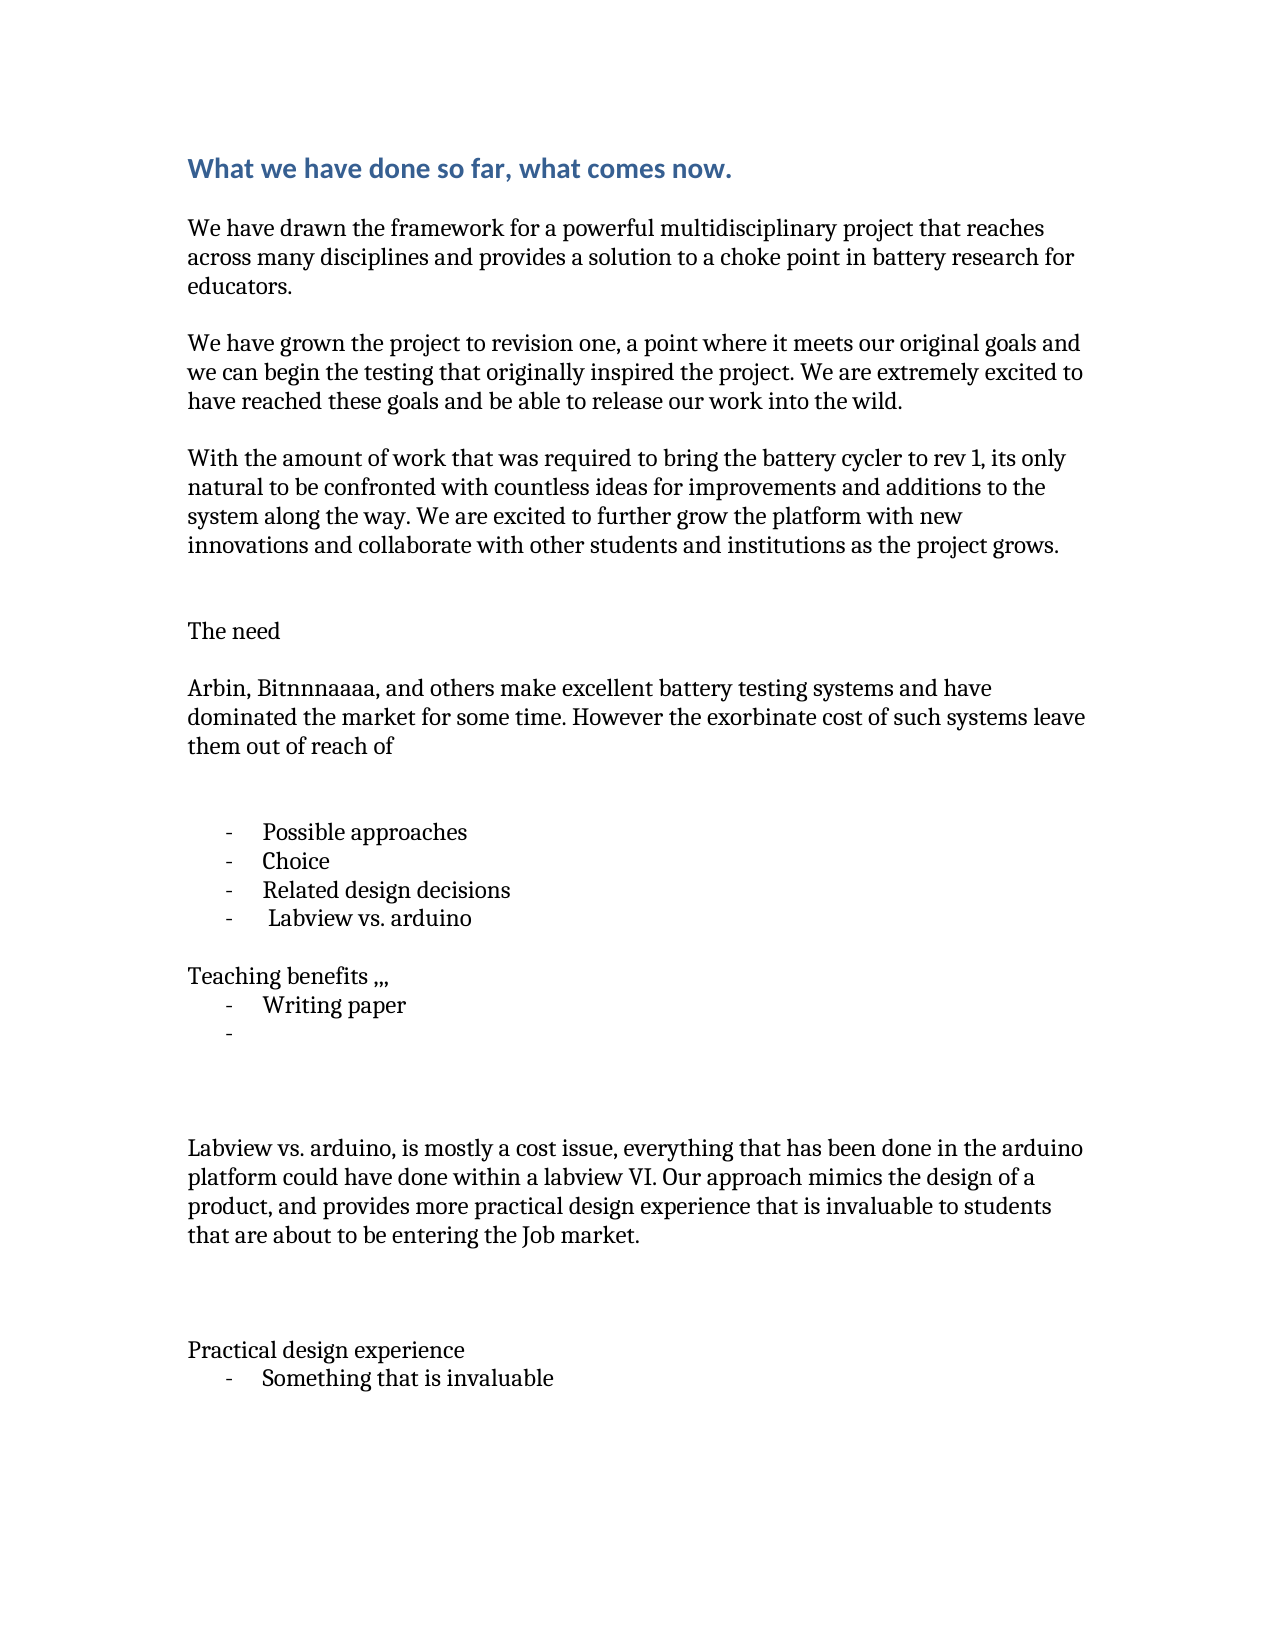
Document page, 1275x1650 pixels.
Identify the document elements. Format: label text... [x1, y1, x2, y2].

text With the amount of work that was required to bring the battery cycler to rev 1, its only natural to be confronted with countless ideas for improvements and additions to the system along the way. We are excited to further grow the platform with new innovations and collaborate with other students and institutions as the project grows. [187, 444, 1087, 559]
text Practical design experience [187, 1336, 1087, 1364]
text The need [187, 617, 1087, 646]
list Something that is invaluable [225, 1364, 1087, 1393]
list Choice [225, 847, 1087, 876]
list Possible approaches [225, 818, 1087, 847]
list Labview vs. arduino [225, 904, 1087, 933]
list Related design decisions [225, 876, 1087, 904]
text Labview vs. arduino, is mostly a cost issue, everything that has been done in the arduino platform could have done within a labview VI. Our approach mimics the design of a product, and provides more practical design experience that is invaluable to students that are about to be entering the Job market. [187, 1134, 1087, 1249]
text Arbin, Bitnnnaaaa, and others make excellent battery testing systems and have dominated the market for some time. However the exorbinate cost of such systems leave them out of reach of [187, 674, 1087, 761]
text We have grown the project to revision one, a point where it meets our original goals and we can begin the testing that originally inspired the project. We are extremely excited to have reached these goals and be able to release our work into the wild. [187, 329, 1087, 416]
text Teaching benefits ,,, [187, 962, 1087, 991]
subtitle What we have done so far, what comes now. [187, 150, 1087, 186]
list Writing paper [225, 991, 1087, 1019]
text We have drawn the framework for a powerful multidisciplinary project that reaches across many disciplines and provides a solution to a choke point in battery research for educators. [187, 214, 1087, 301]
